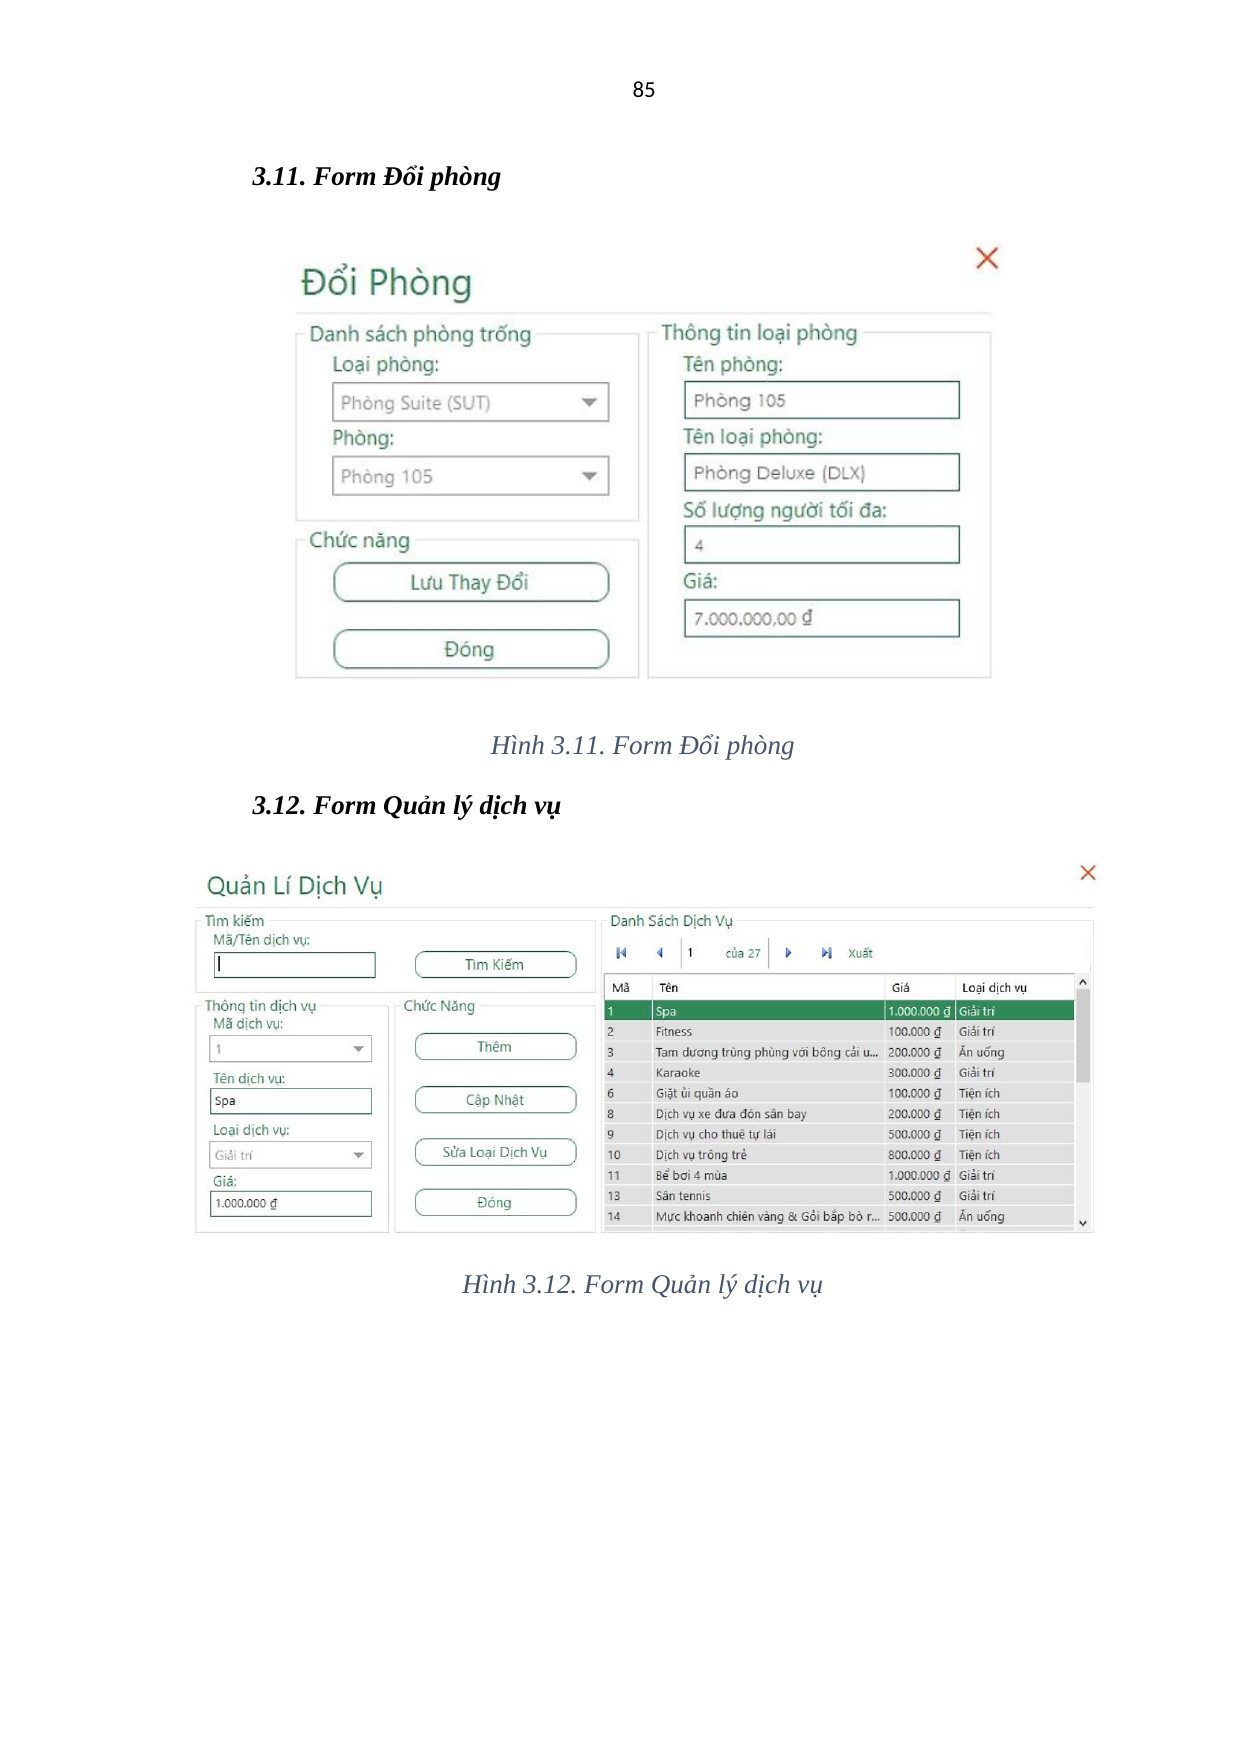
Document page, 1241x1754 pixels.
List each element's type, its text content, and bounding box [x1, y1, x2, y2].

subtitle 3.12. Form Quản lý dịch vụ [177, 789, 1110, 820]
text Hình 3.12. Form Quản lý dịch vụ [177, 1268, 1110, 1299]
text Hình 3.11. Form Đổi phòng [177, 729, 1110, 761]
subtitle 3.11. Form Đổi phòng [177, 160, 1110, 191]
picture [258, 215, 1030, 711]
picture [177, 844, 1111, 1245]
